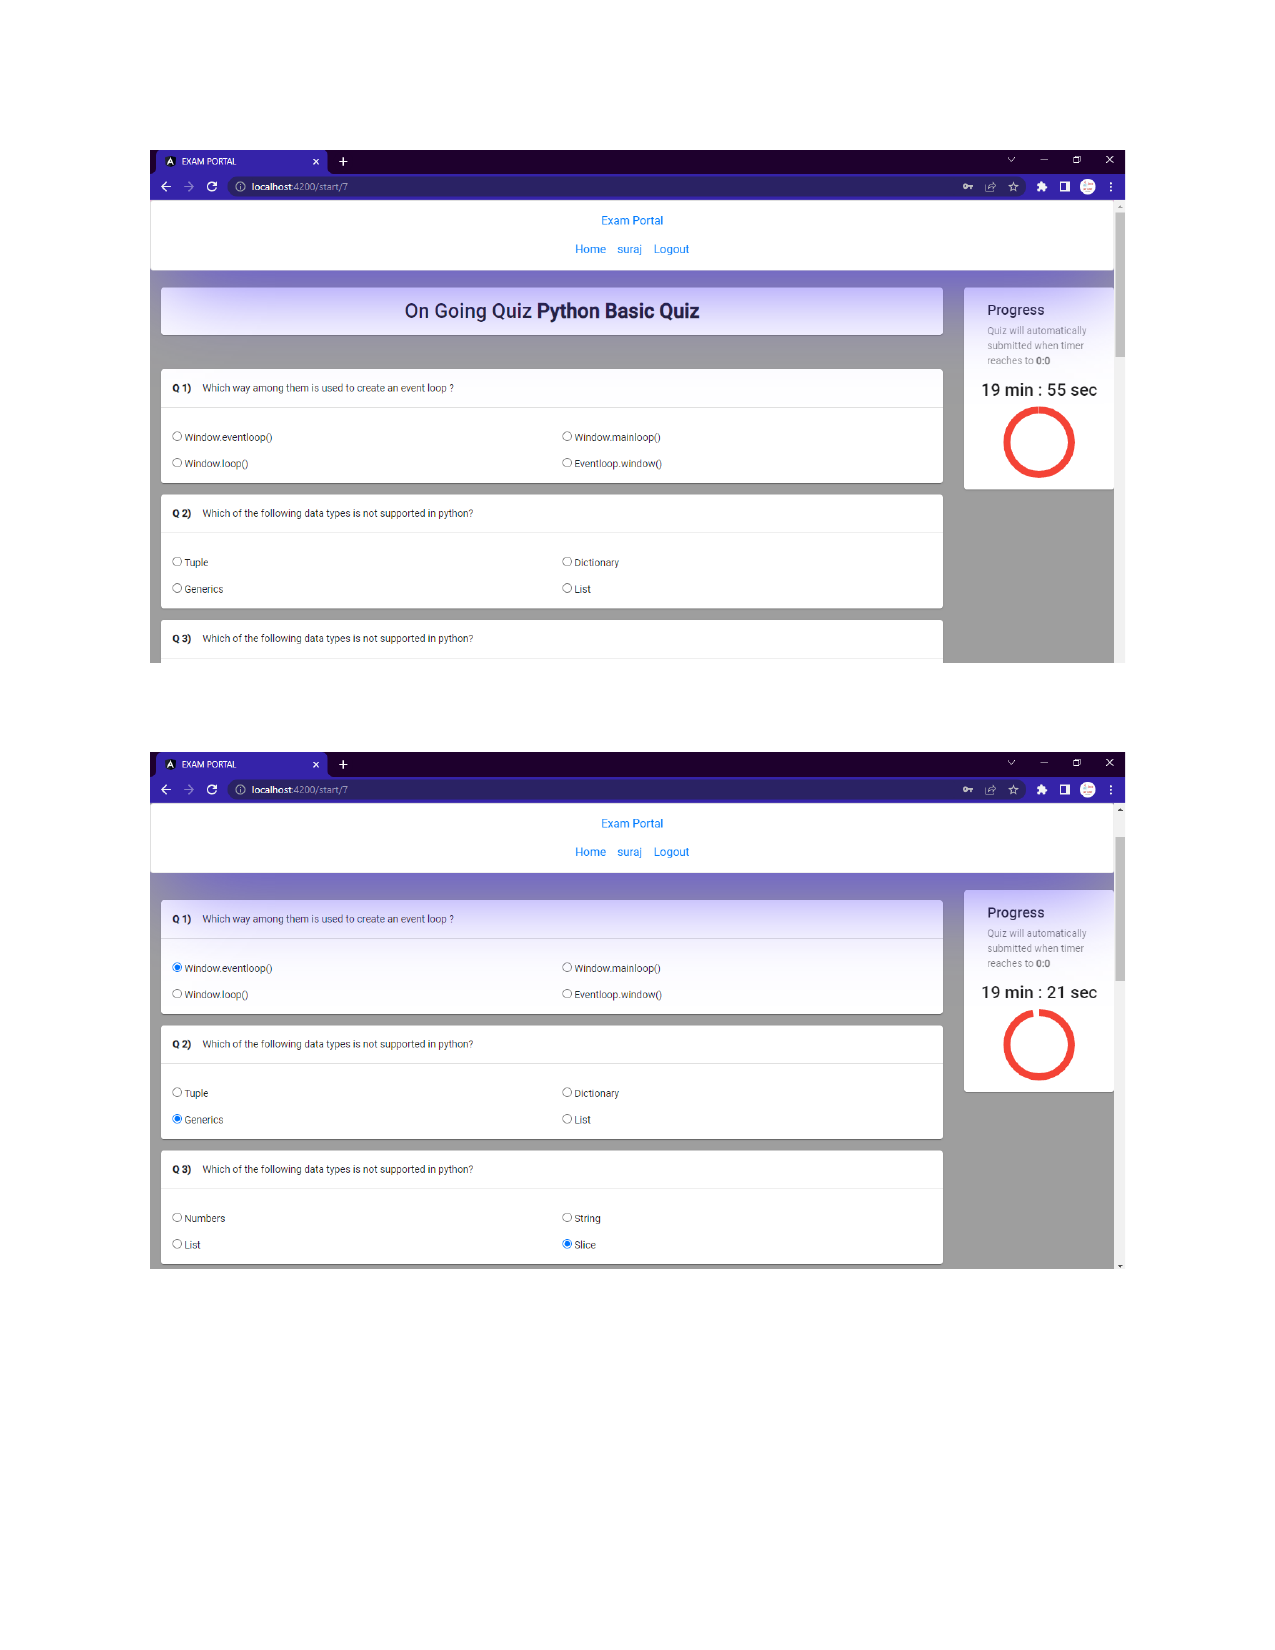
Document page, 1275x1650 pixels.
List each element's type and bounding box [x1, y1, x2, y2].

picture [150, 752, 1125, 1269]
picture [150, 150, 1125, 663]
